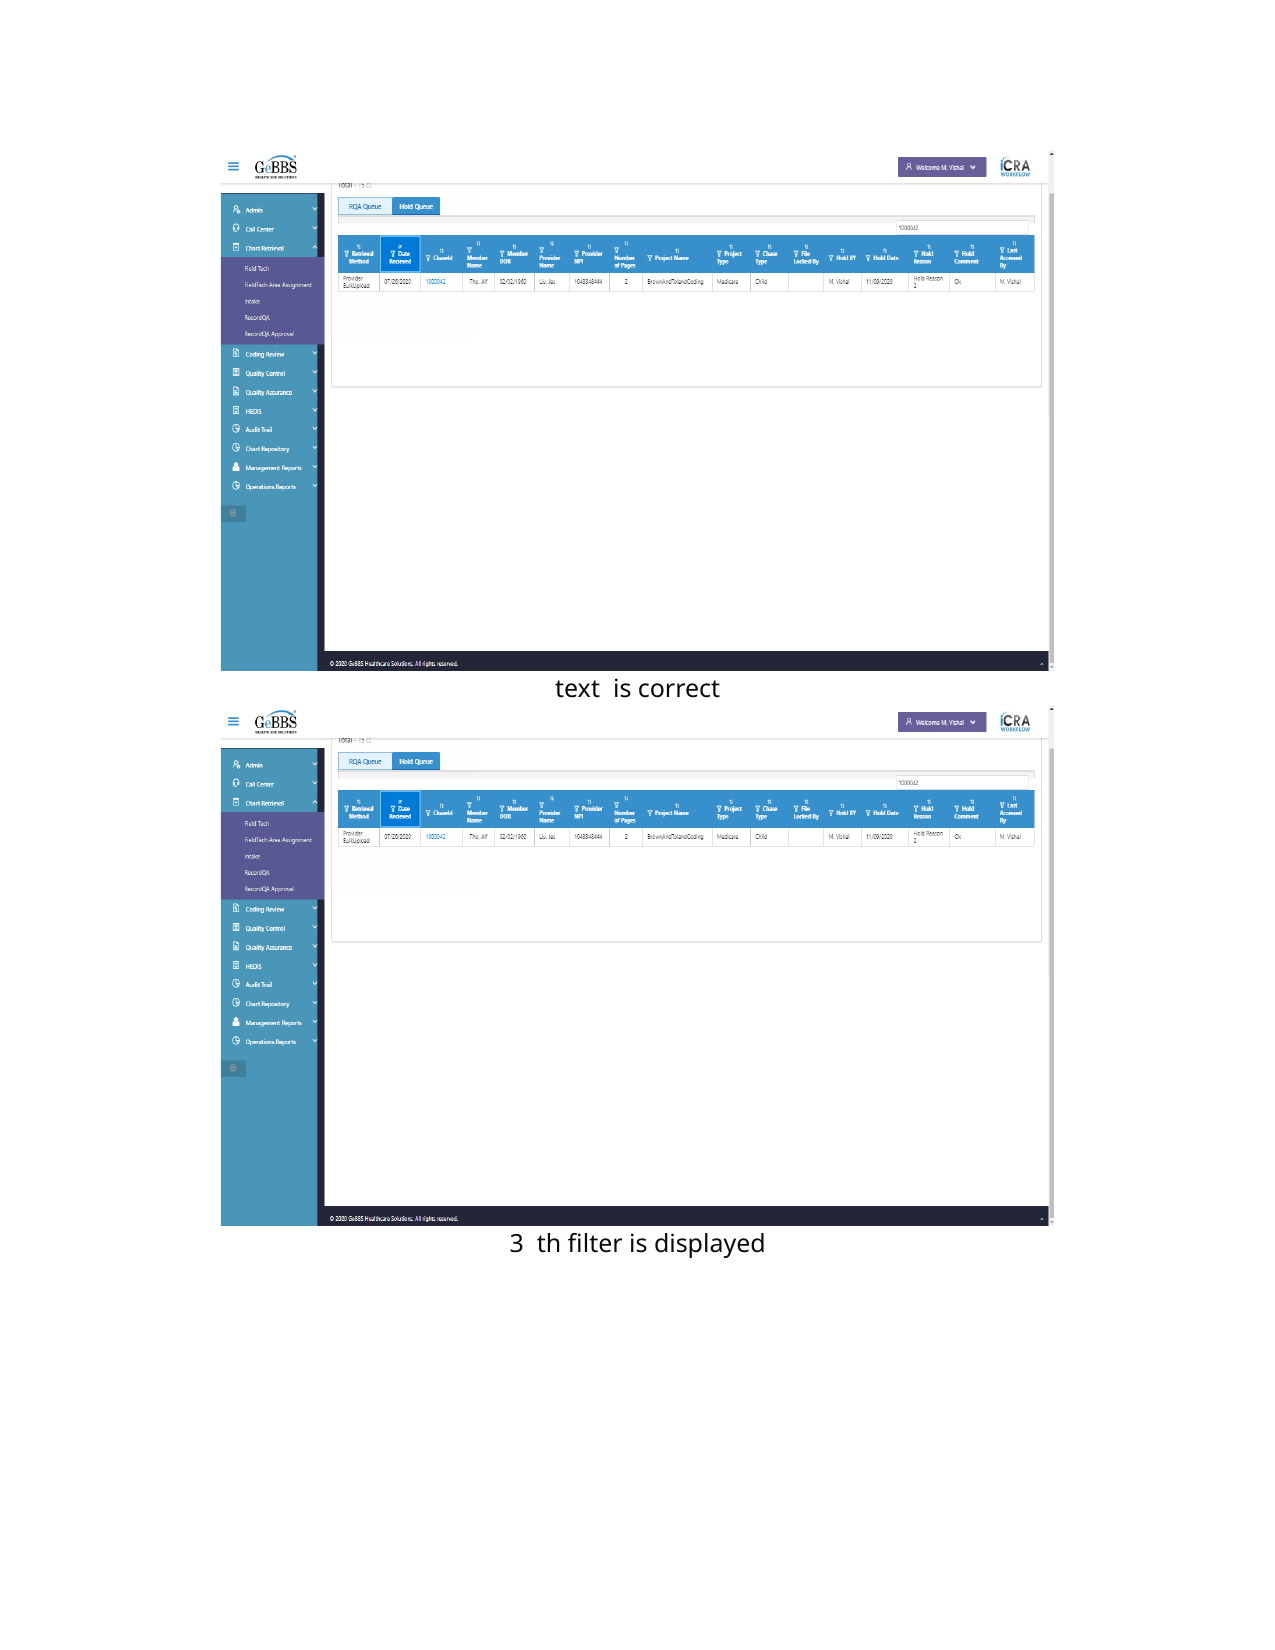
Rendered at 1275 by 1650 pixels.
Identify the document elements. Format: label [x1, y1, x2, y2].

text [150, 150, 1125, 1260]
picture [220, 705, 1055, 1226]
picture [220, 150, 1055, 671]
